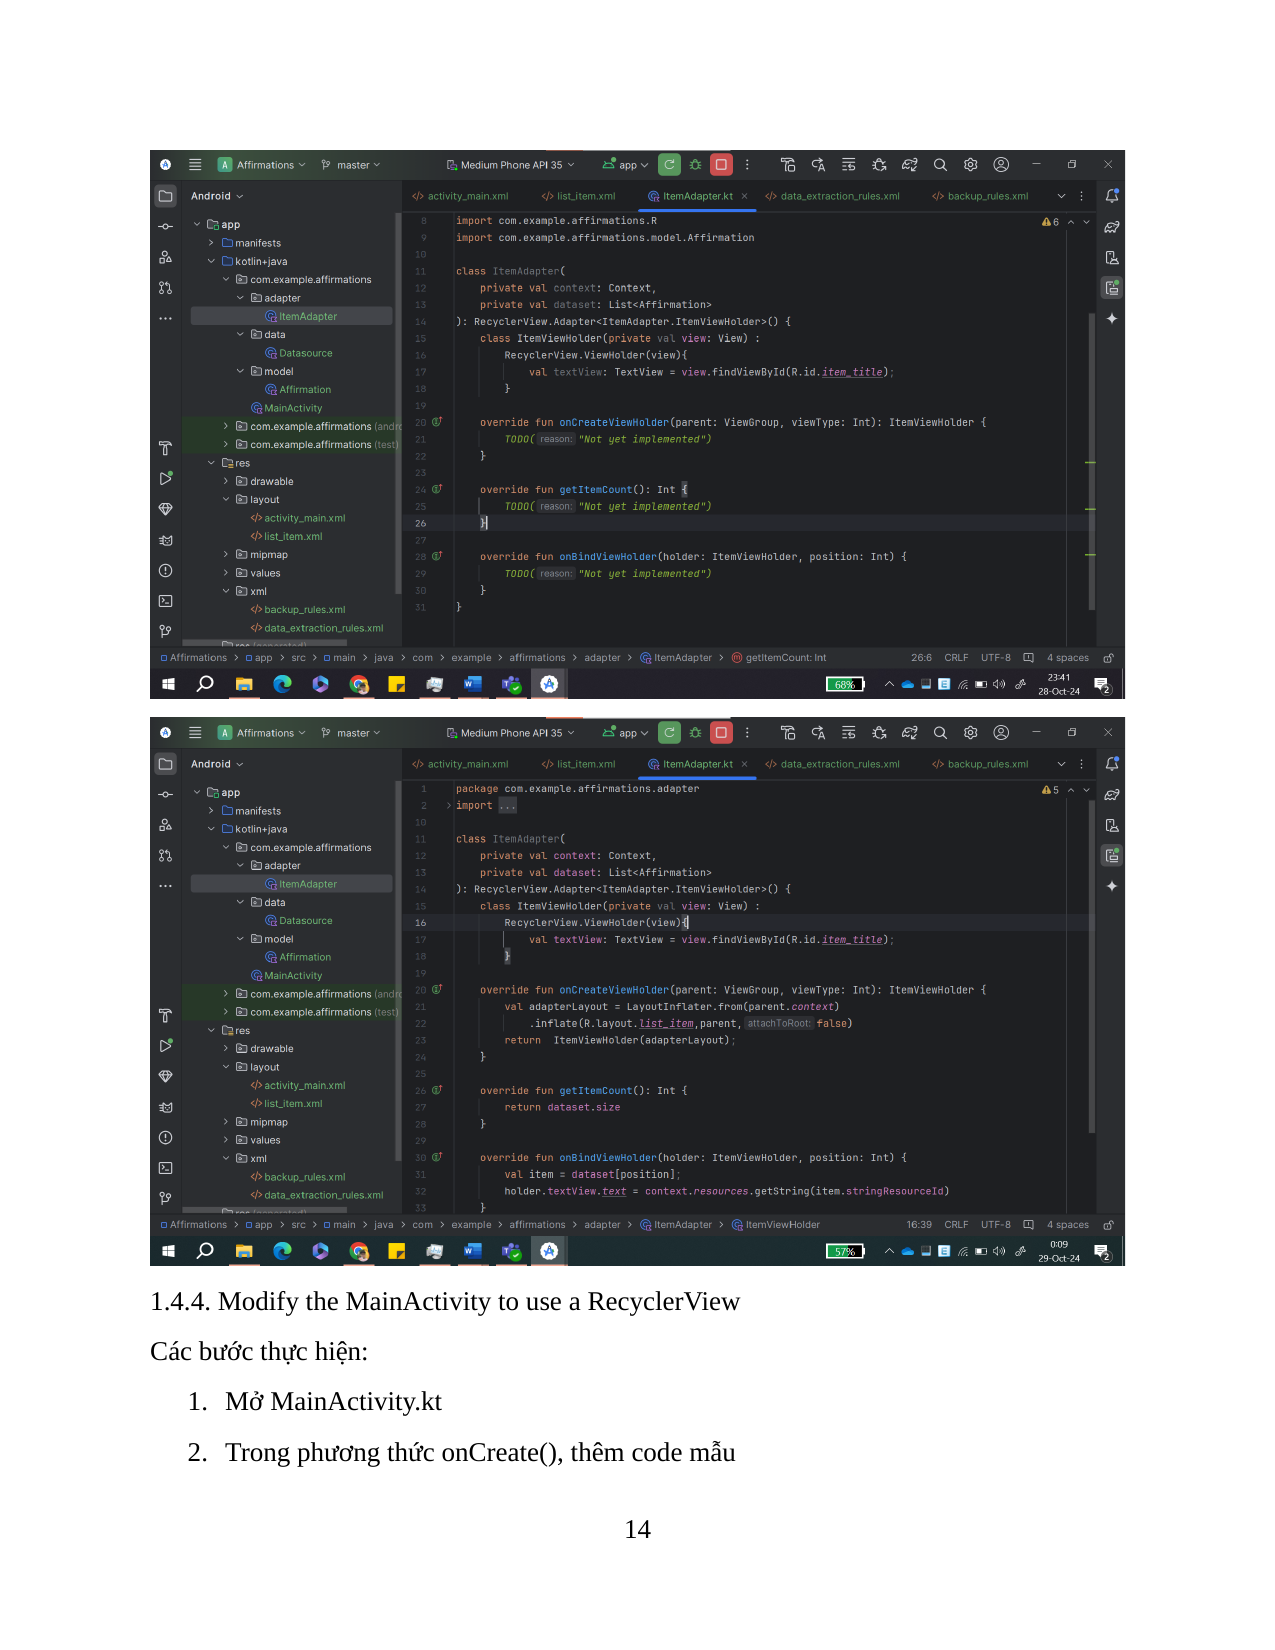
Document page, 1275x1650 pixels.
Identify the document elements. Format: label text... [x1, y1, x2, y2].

text Các bước thực hiện: [150, 1335, 1125, 1366]
list Mở MainActivity.kt [187, 1385, 1125, 1417]
picture [150, 150, 1125, 699]
subtitle 1.4.4. Modify the MainActivity to use a RecyclerView [150, 1285, 1125, 1316]
list Trong phương thức onCreate(), thêm code mẫu [187, 1436, 1125, 1467]
picture [150, 717, 1125, 1266]
